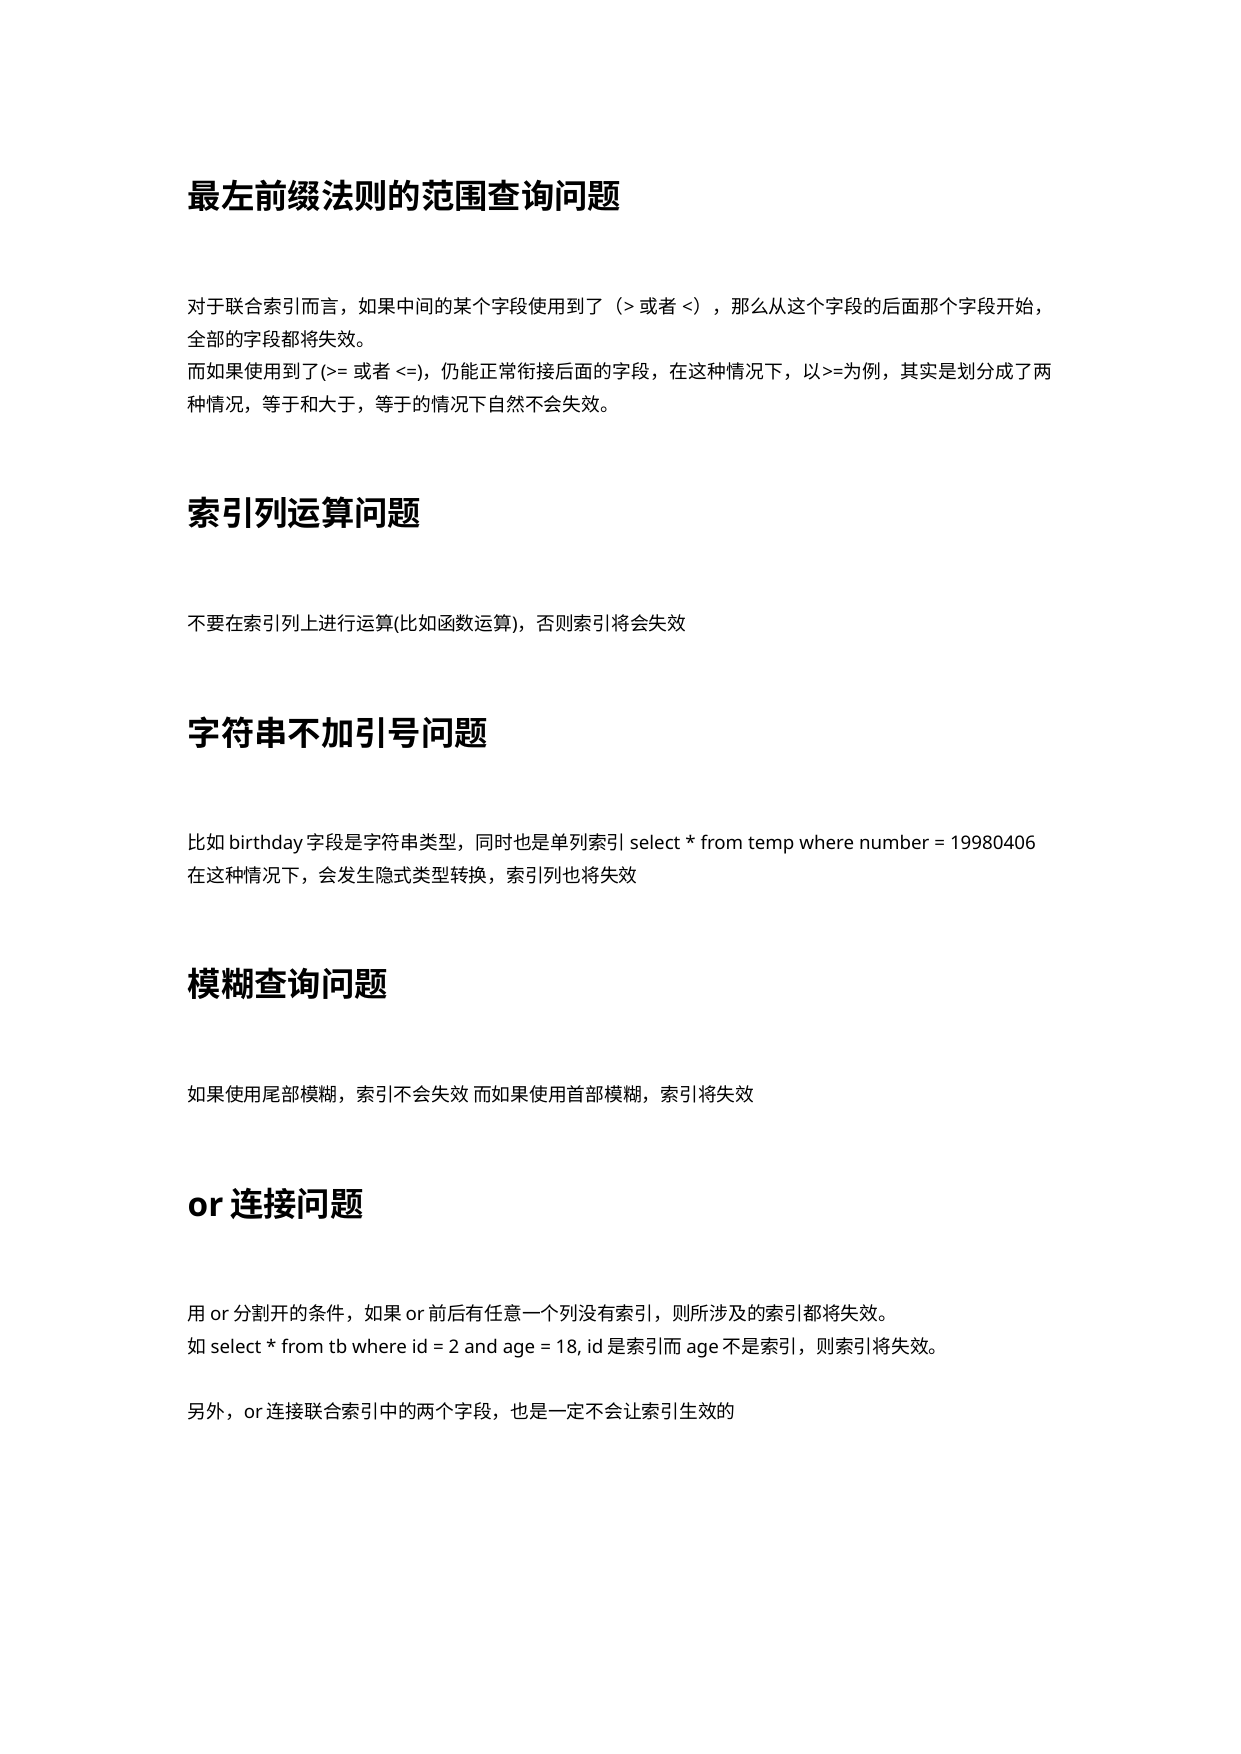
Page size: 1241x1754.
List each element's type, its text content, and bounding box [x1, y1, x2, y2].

text 在这种情况下，会发生隐式类型转换，索引列也将失效 [187, 858, 1053, 890]
subtitle or连接问题 [187, 1169, 1053, 1234]
subtitle 模糊查询问题 [187, 950, 1053, 1015]
text 如果使用尾部模糊，索引不会失效 而如果使用首部模糊，索引将失效 [187, 1077, 1053, 1109]
subtitle 最左前缀法则的范围查询问题 [187, 162, 1053, 227]
subtitle 字符串不加引号问题 [187, 698, 1053, 763]
text 而如果使用到了(>= 或者 <=)，仍能正常衔接后面的字段，在这种情况下，以>=为例，其实是划分成了两种情况，等于和大于，等于的情况下自然不会失效。 [187, 354, 1053, 419]
text 不要在索引列上进行运算(比如函数运算)，否则索引将会失效 [187, 606, 1053, 638]
subtitle 索引列运算问题 [187, 479, 1053, 544]
text 如 select * from tb where id = 2 and age = 18, id是索引而age不是索引，则索引将失效。 [187, 1329, 1053, 1361]
text 对于联合索引而言，如果中间的某个字段使用到了（> 或者 <），那么从这个字段的后面那个字段开始，全部的字段都将失效。 [187, 289, 1053, 354]
text 比如birthday字段是字符串类型，同时也是单列索引 select * from temp where number = 19980406 [187, 825, 1053, 858]
text 用or分割开的条件，如果or前后有任意一个列没有索引，则所涉及的索引都将失效。 [187, 1296, 1053, 1329]
text 另外，or连接联合索引中的两个字段，也是一定不会让索引生效的 [187, 1394, 1053, 1426]
